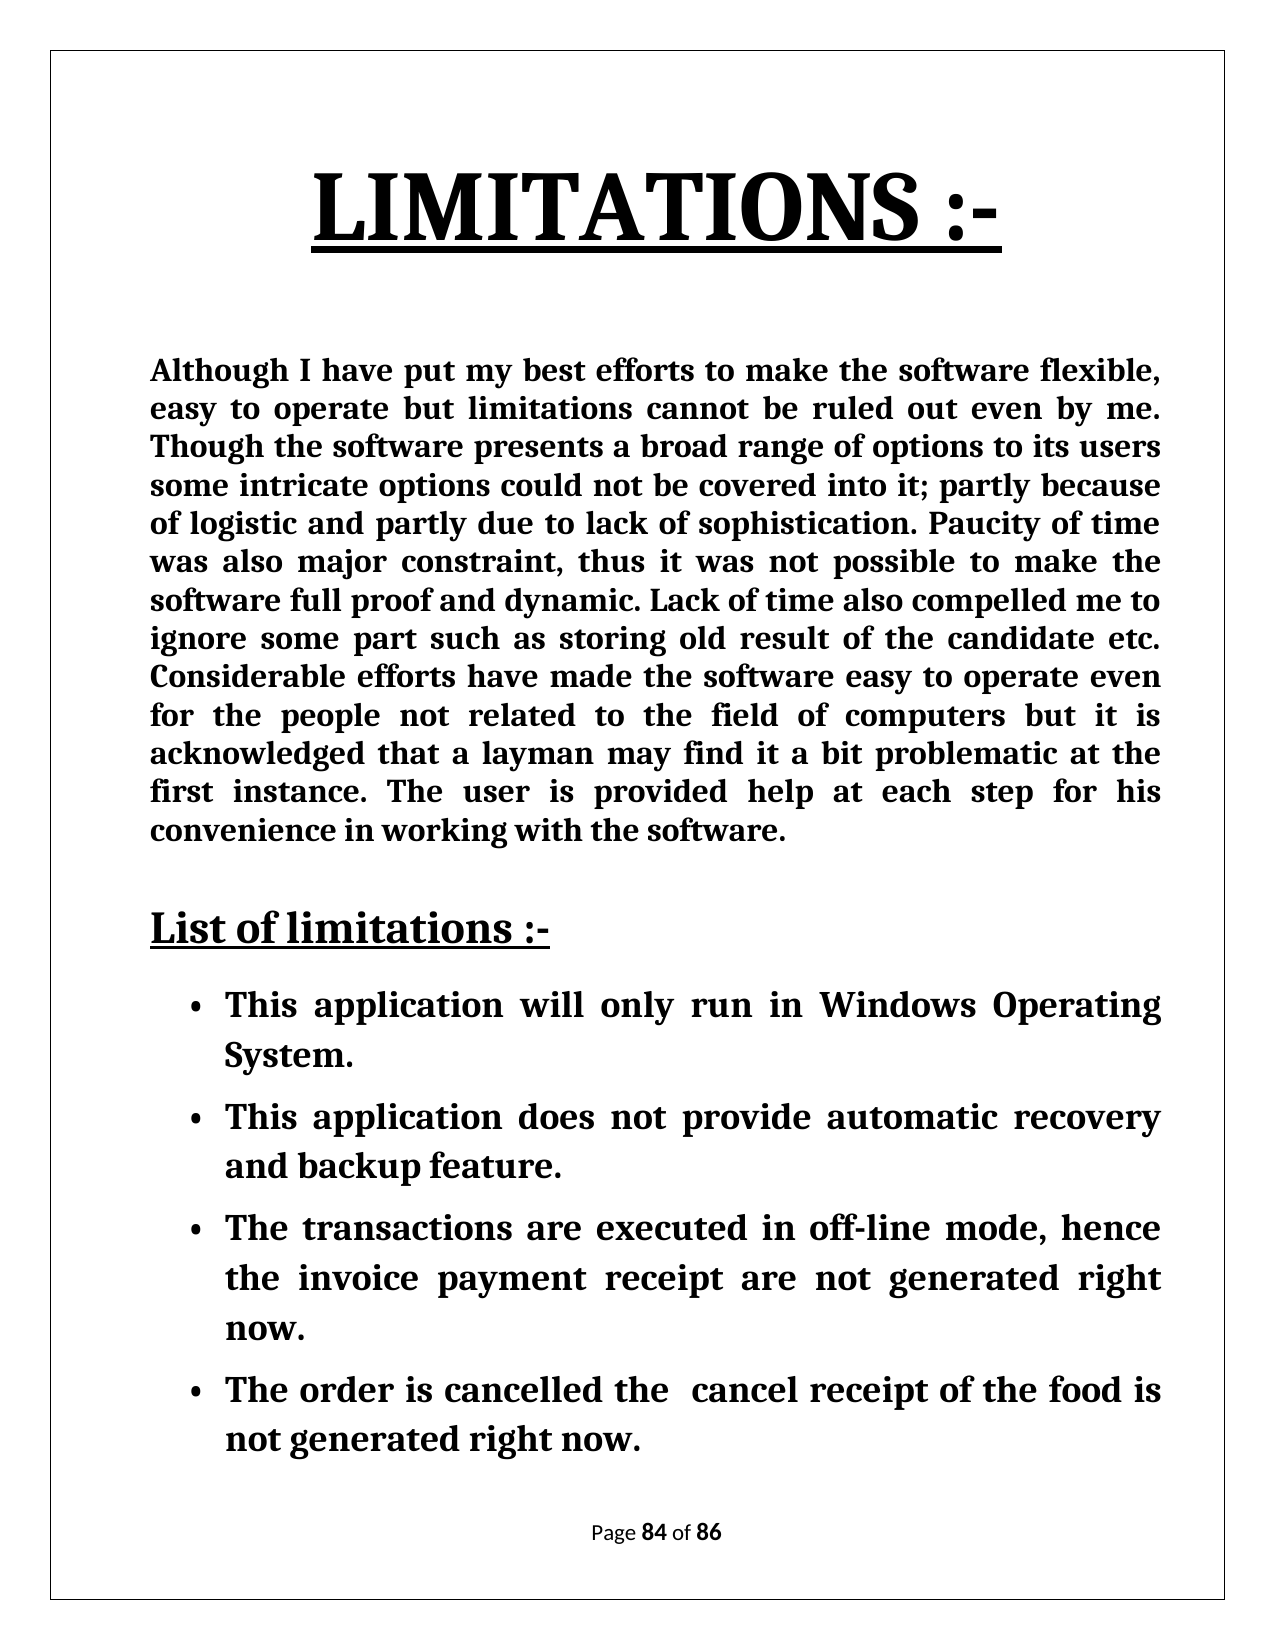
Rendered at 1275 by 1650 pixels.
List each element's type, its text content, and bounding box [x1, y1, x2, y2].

text List of limitations :- [150, 902, 1162, 955]
list The order is cancelled the cancel receipt of the food is not generated right now. [187, 1368, 1162, 1461]
list This application will only run in Windows Operating System. [187, 984, 1162, 1076]
text Print format :-LIMITATIONS :- [150, 150, 1162, 265]
list This application does not provide automatic recovery and backup feature. [187, 1095, 1162, 1188]
text Although I have put my best efforts to make the software flexible, easy to operate but limitations cannot be ruled out even by me. Though the software presents a broad range of options to its users some intricate options could not be covered into it; partly because of logistic and partly due to lack of sophistication. Paucity of time was also major constraint, thus it was not possible to make the software full proof and dynamic. Lack of time also compelled me to ignore some part such as storing old result of the candidate etc. Considerable efforts have made the software easy to operate even for the people not related to the field of computers but it is acknowledged that a layman may find it a bit problematic at the first instance. The user is provided help at each step for his convenience in working with the software. [150, 351, 1162, 849]
list The transactions are executed in off-line mode, hence the invoice payment receipt are not generated right now. [187, 1207, 1162, 1349]
